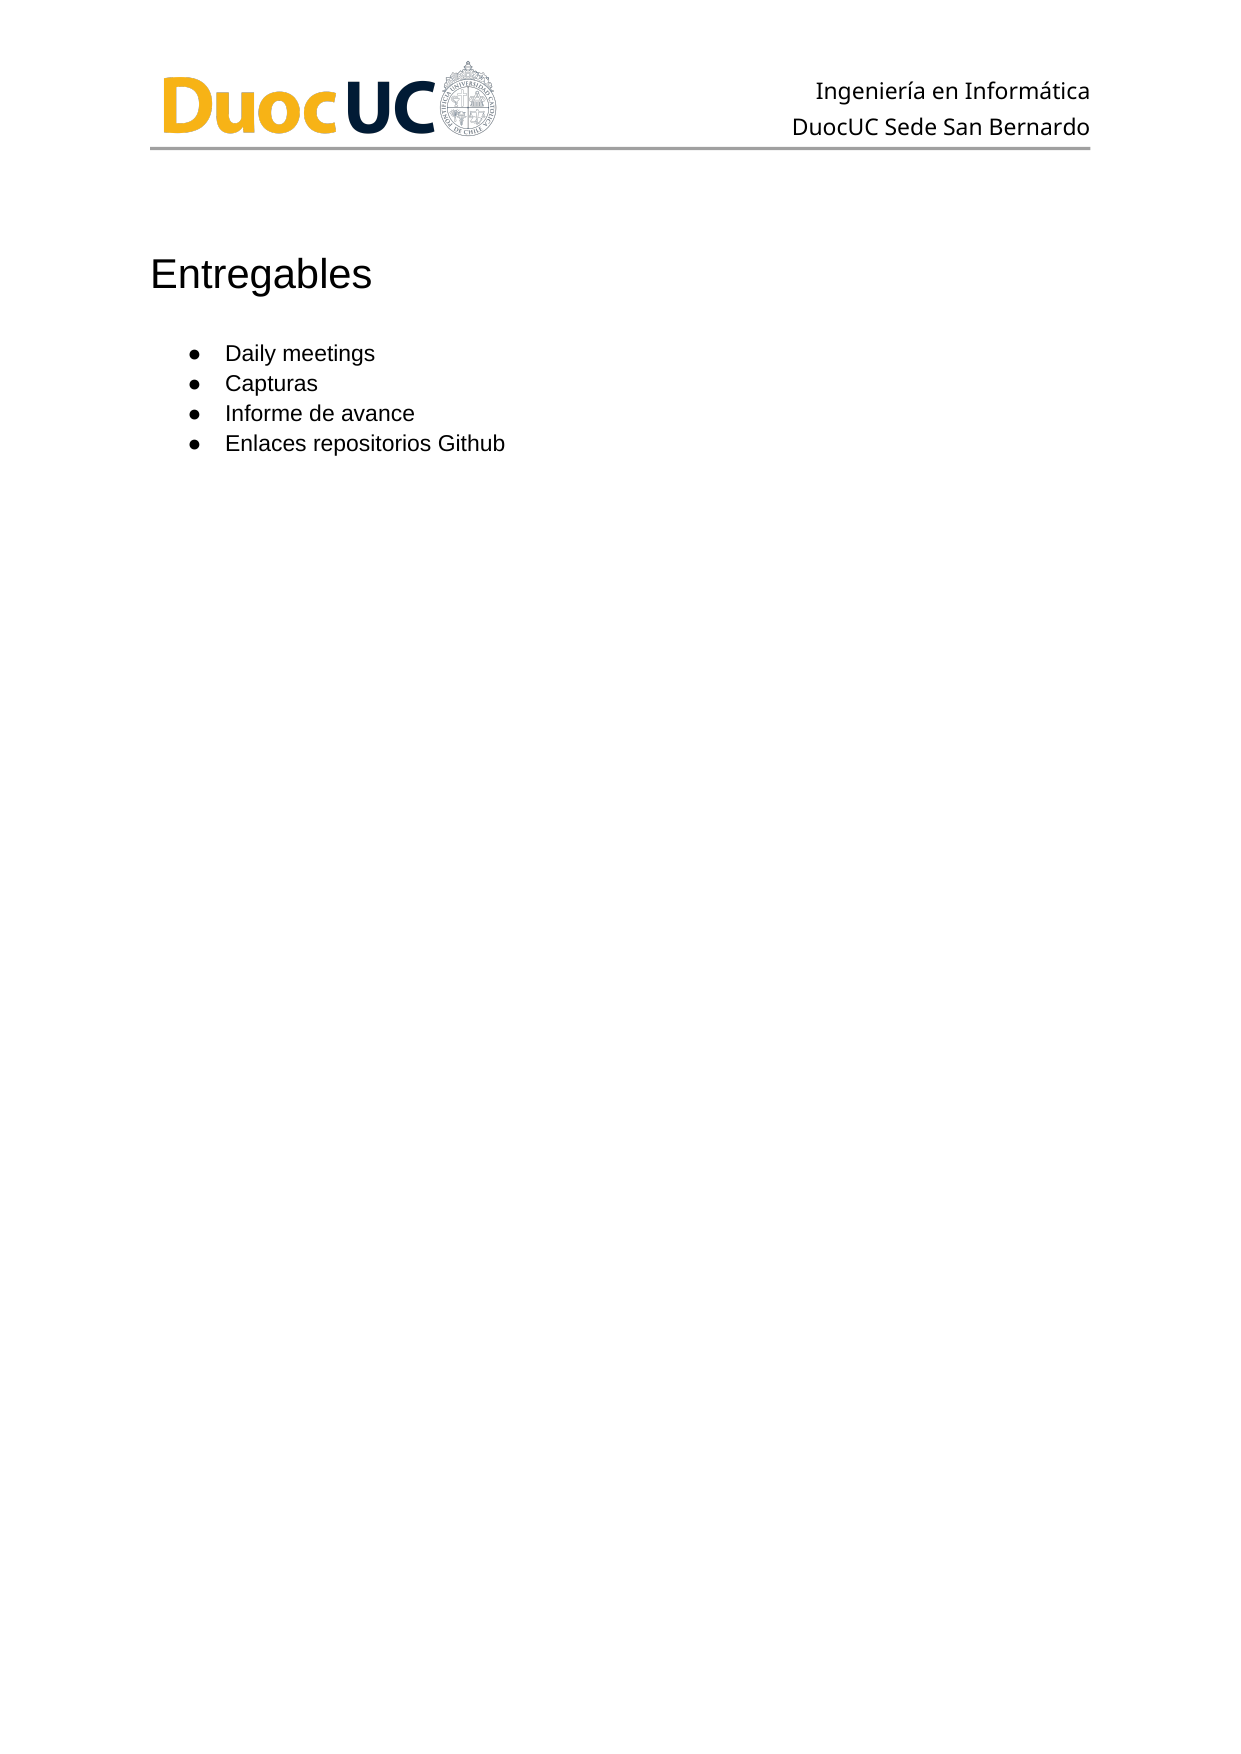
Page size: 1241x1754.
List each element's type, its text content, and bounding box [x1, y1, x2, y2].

picture [159, 56, 501, 141]
list Capturas [187, 370, 1090, 396]
list Enlaces repositorios Github [187, 430, 1090, 457]
list Daily meetings [187, 339, 1090, 366]
subtitle Entregables [150, 249, 1090, 297]
list Informe de avance [187, 400, 1090, 426]
